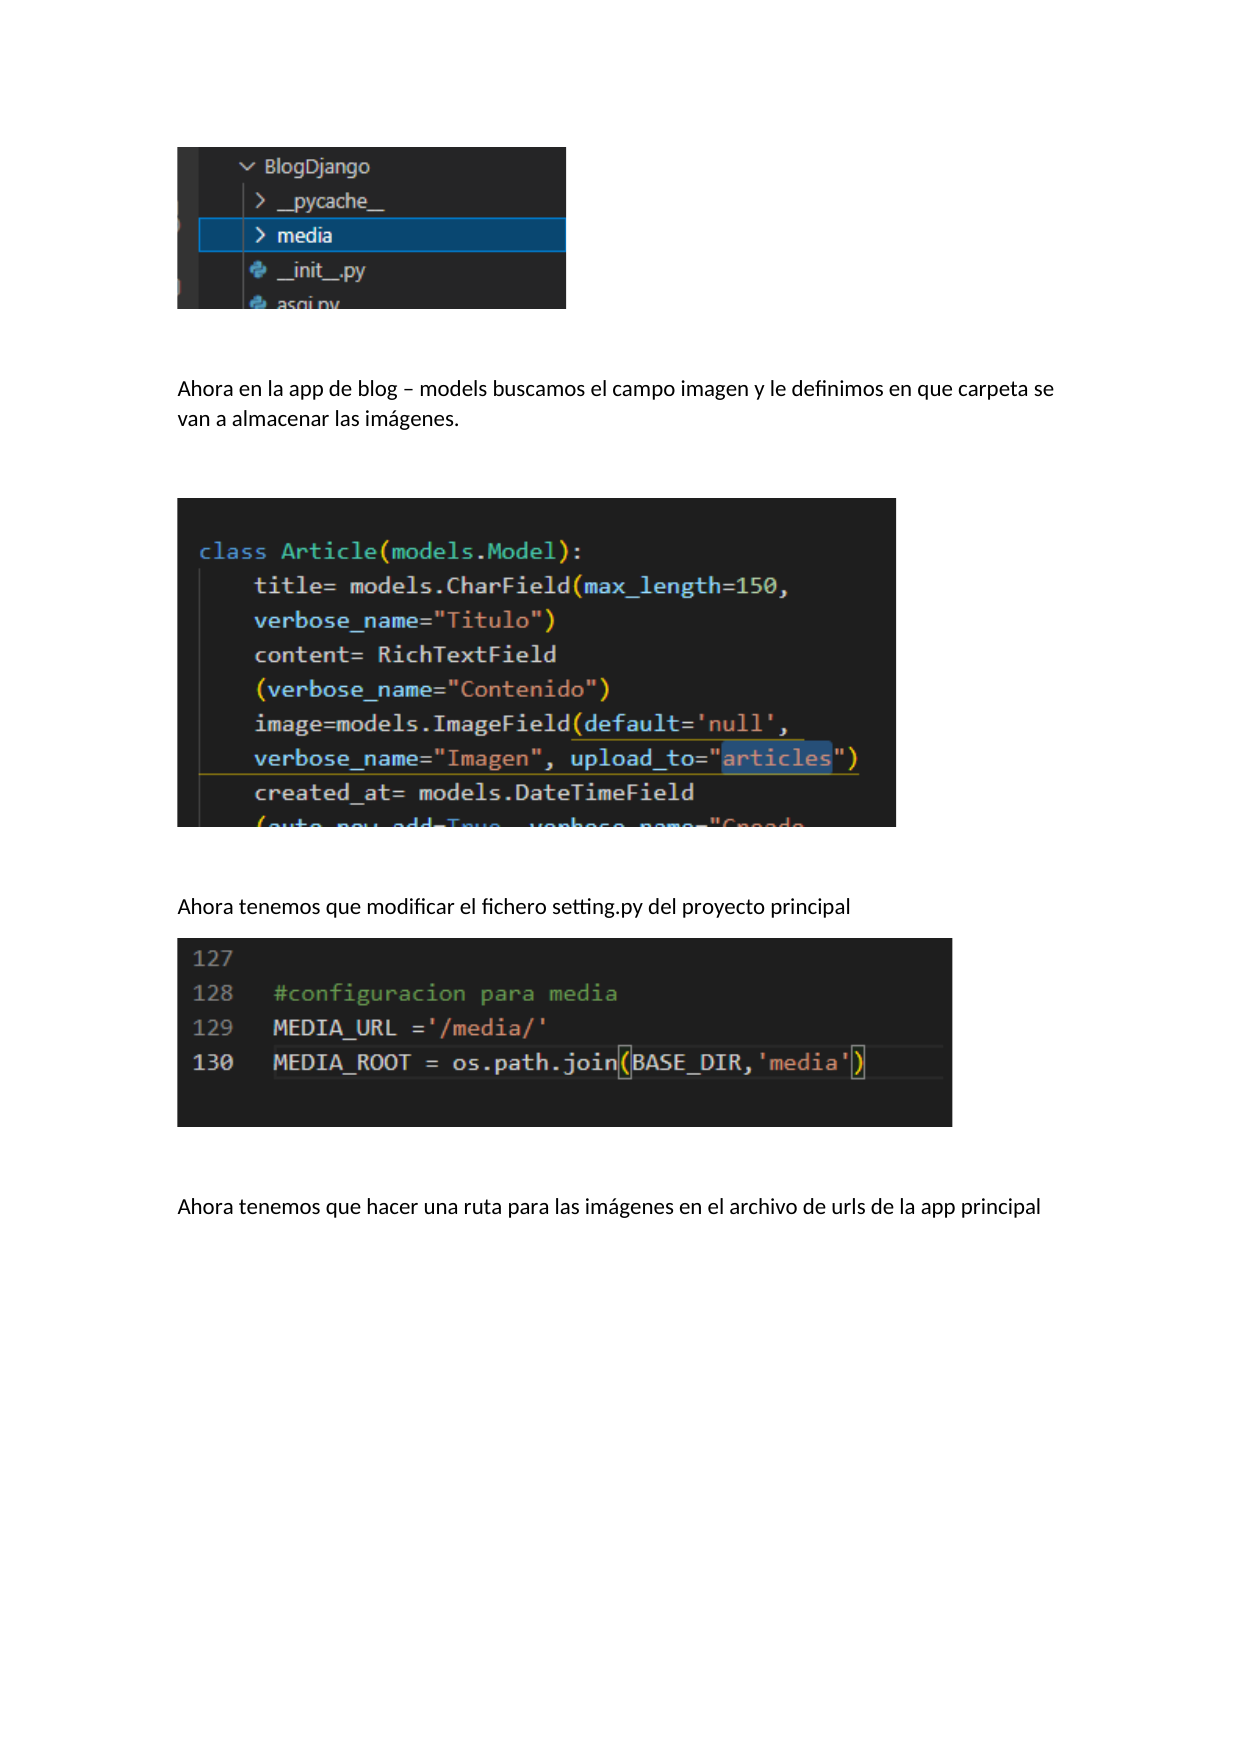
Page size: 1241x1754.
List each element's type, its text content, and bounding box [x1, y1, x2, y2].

picture [177, 147, 567, 309]
text Ahora tenemos que modificar el fichero setting.py del proyecto principal [177, 892, 1063, 920]
text Ahora tenemos que hacer una ruta para las imágenes en el archivo de urls de la app principal [177, 1192, 1063, 1220]
picture [177, 498, 897, 827]
picture [177, 938, 953, 1127]
text Ahora en la app de blog – models buscamos el campo imagen y le definimos en que carpeta se van a almacenar las imágenes. [177, 374, 1063, 432]
